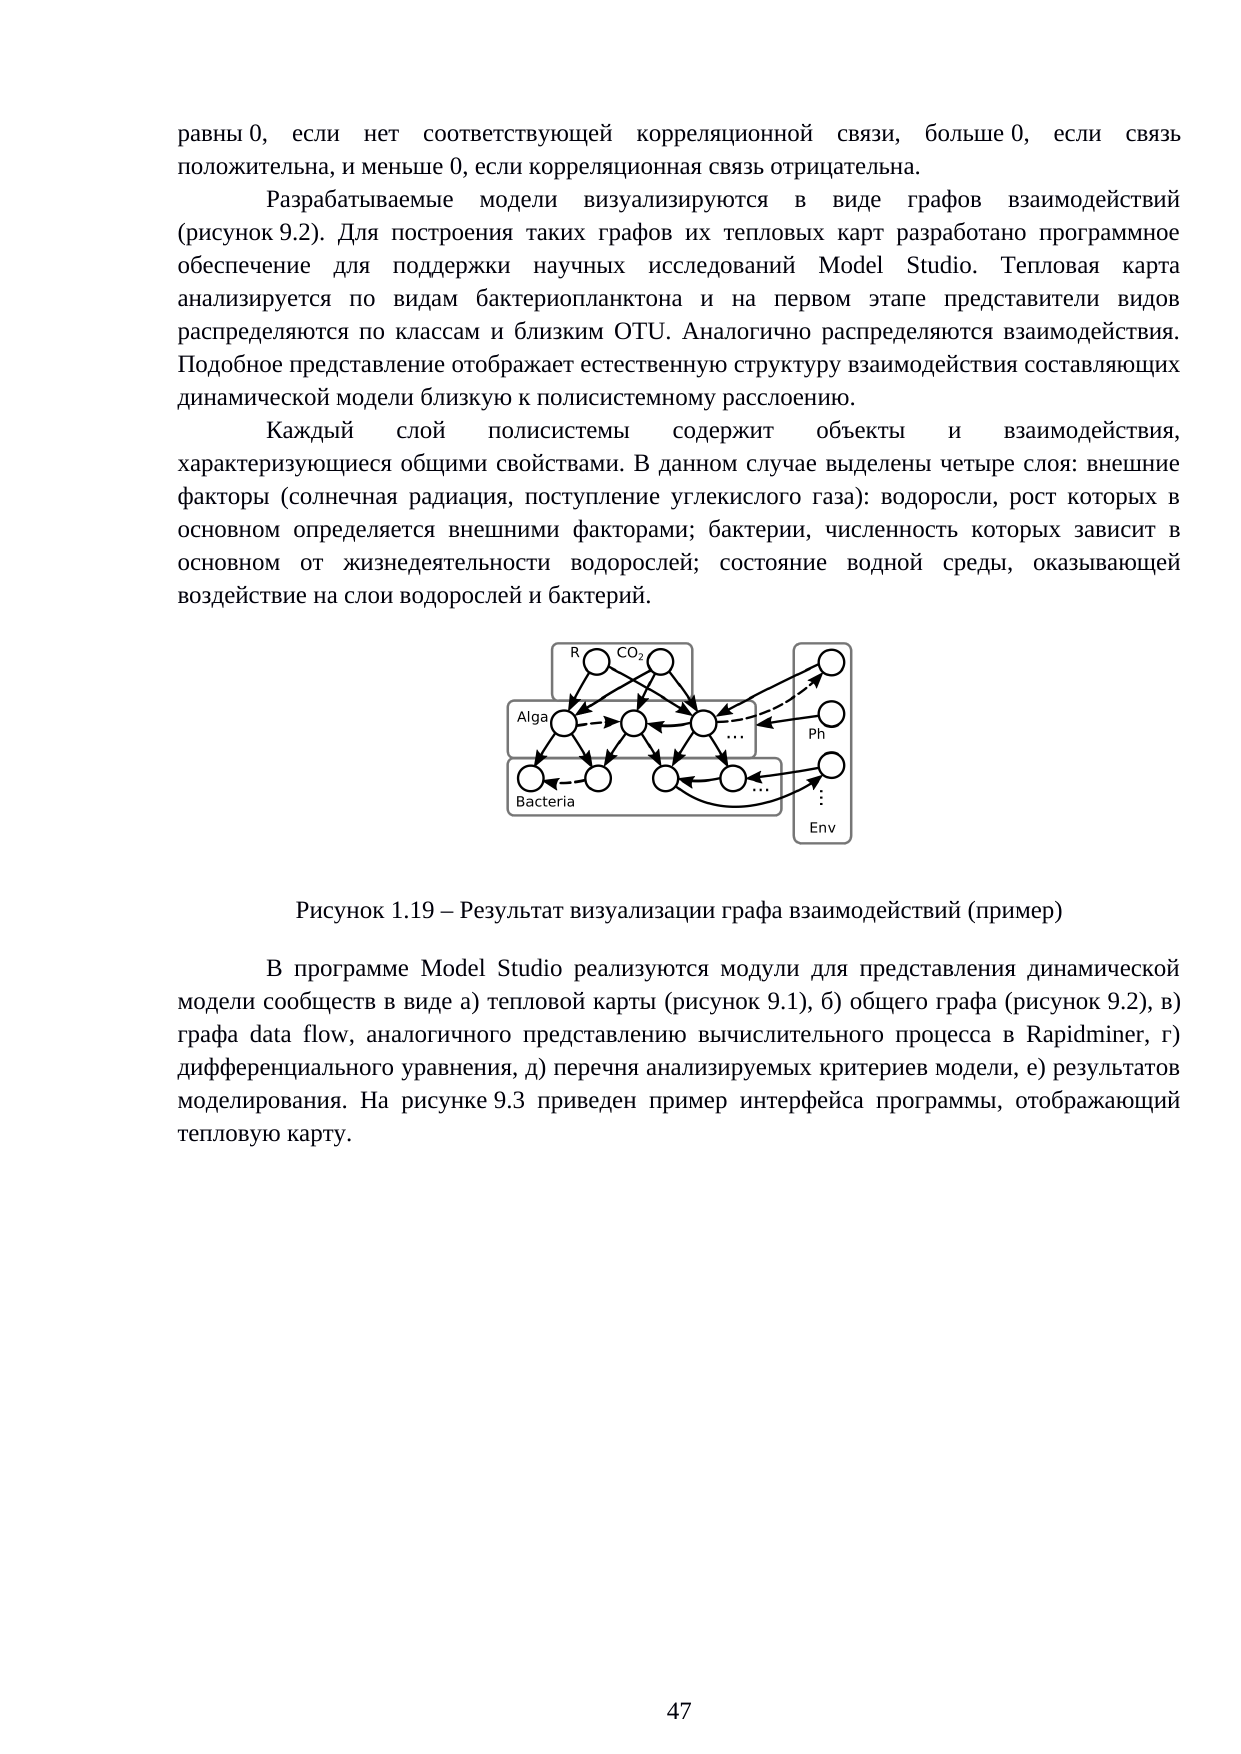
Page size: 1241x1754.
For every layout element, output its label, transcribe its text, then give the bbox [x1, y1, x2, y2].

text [177, 118, 1181, 180]
picture [501, 613, 857, 866]
text Разрабатываемые модели визуализируются в виде графов взаимодействий (рисунок 9.2). Для построения таких графов их тепловых карт разработано программное обеспечение для поддержки научных исследований Model Studio. Тепловая карта анализируется по видам бактериопланктона и на первом этапе представители видов распределяются по классам и близким OTU. Аналогично распределяются взаимодействия. Подобное представление отображает естественную структуру взаимодействия составляющих динамической модели близкую к полисистемному расслоению. [177, 184, 1181, 411]
text В программе Model Studio реализуются модули для представления динамической модели сообществ в виде а) тепловой карты (рисунок 9.1), б) общего графа (рисунок 9.2), в) графа data flow, аналогичного представлению вычислительного процесса в Rapidminer, г) дифференциального уравнения, д) перечня анализируемых критериев модели, е) результатов моделирования. На рисунке 9.3 приведен пример интерфейса программы, отображающий тепловую карту. [177, 953, 1181, 1147]
text Результат визуализации графа взаимодействий (пример) [177, 895, 1181, 924]
text Каждый слой полисистемы содержит объекты и взаимодействия, характеризующиеся общими свойствами. В данном случае выделены четыре слоя: внешние факторы (солнечная радиация, поступление углекислого газа): водоросли, рост которых в основном определяется внешними факторами; бактерии, численность которых зависит в основном от жизнедеятельности водорослей; состояние водной среды, оказывающей воздействие на слои водорослей и бактерий. [177, 415, 1181, 609]
